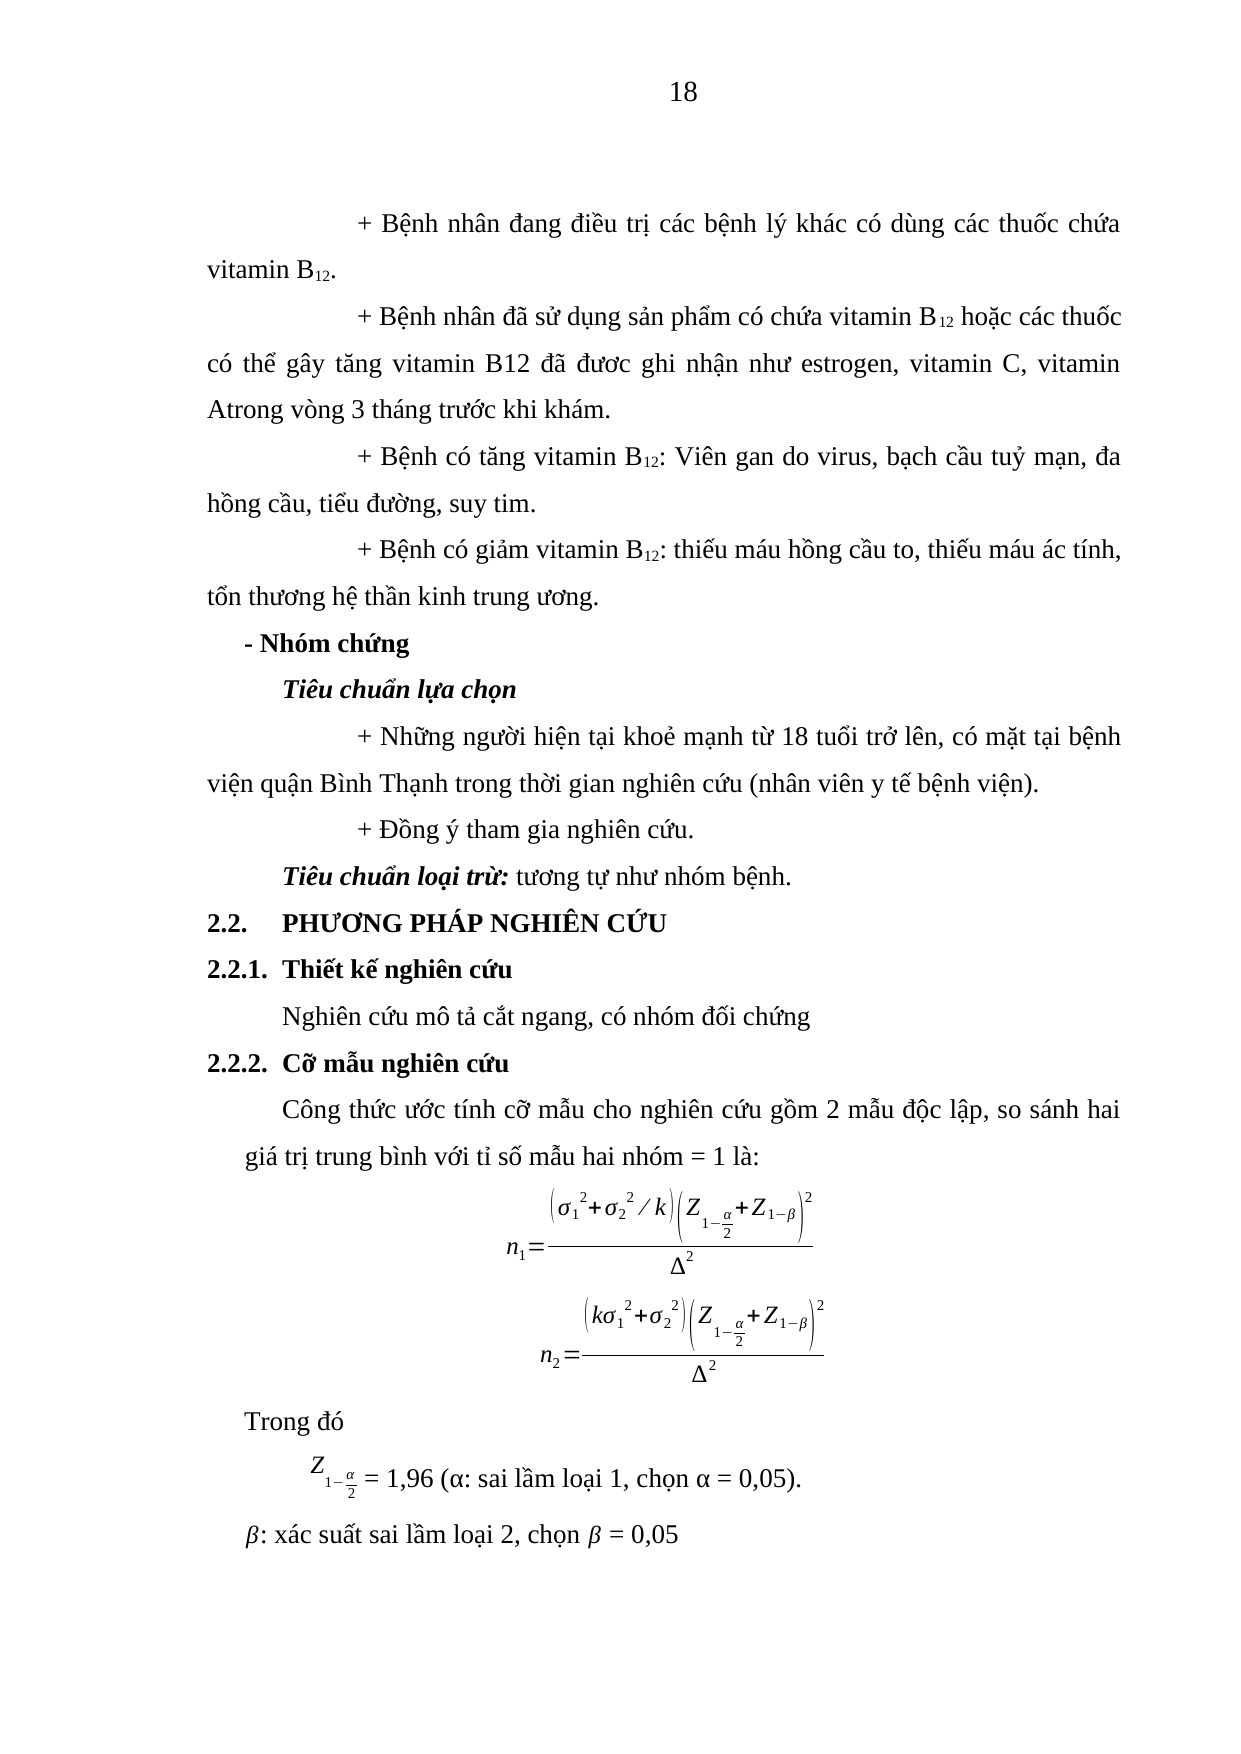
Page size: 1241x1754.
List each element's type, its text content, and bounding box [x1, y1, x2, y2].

text + Bệnh nhân đã sử dụng sản phẩm có chứa vitamin B12 hoặc các thuốc có thể gây tăng vitamin B12 đã đươc ghi nhận như estrogen, vitamin C, vitamin Atrong vòng 3 tháng trước khi khám. [207, 300, 1122, 424]
list Nghiên cứu mô tả cắt ngang, có nhóm đối chứng [282, 1000, 1122, 1031]
text - Nhóm chứng [207, 627, 1122, 658]
text + Những người hiện tại khoẻ mạnh từ 18 tuổi trở lên, có mặt tại bệnh viện quận Bình Thạnh trong thời gian nghiên cứu (nhân viên y tế bệnh viện). [207, 720, 1122, 798]
subtitle Cỡ mẫu nghiên cứu [207, 1047, 1122, 1078]
subtitle PHƯƠNG PHÁP NGHIÊN CỨU [207, 907, 1122, 938]
text + Bệnh nhân đang điều trị các bệnh lý khác có dùng các thuốc chứa vitamin B12. [207, 207, 1122, 284]
list Thiết kế nghiên cứu [207, 953, 1122, 984]
text + Đồng ý tham gia nghiên cứu. [207, 813, 1122, 844]
text Trong đó [207, 1405, 1122, 1436]
text Tiêu chuẩn loại trừ: tương tự như nhóm bệnh. [207, 860, 1122, 891]
text Tiêu chuẩn lựa chọn [207, 673, 1122, 704]
text + Bệnh có giảm vitamin B12: thiếu máu hồng cầu to, thiếu máu ác tính, tổn thương hệ thần kinh trung ương. [207, 533, 1122, 611]
text Công thức ước tính cỡ mẫu cho nghiên cứu gồm 2 mẫu độc lập, so sánh hai giá trị trung bình với tỉ số mẫu hai nhóm = 1 là: [244, 1093, 1122, 1171]
text + Bệnh có tăng vitamin B12: Viên gan do virus, bạch cầu tuỷ mạn, đa hồng cầu, tiểu đường, suy tim. [207, 440, 1122, 518]
text = 1,96 (α: sai lầm loại 1, chọn α = 0,05). [207, 1452, 1122, 1502]
text : xác suất sai lầm loại 2, chọn = 0,05 [244, 1518, 1122, 1552]
